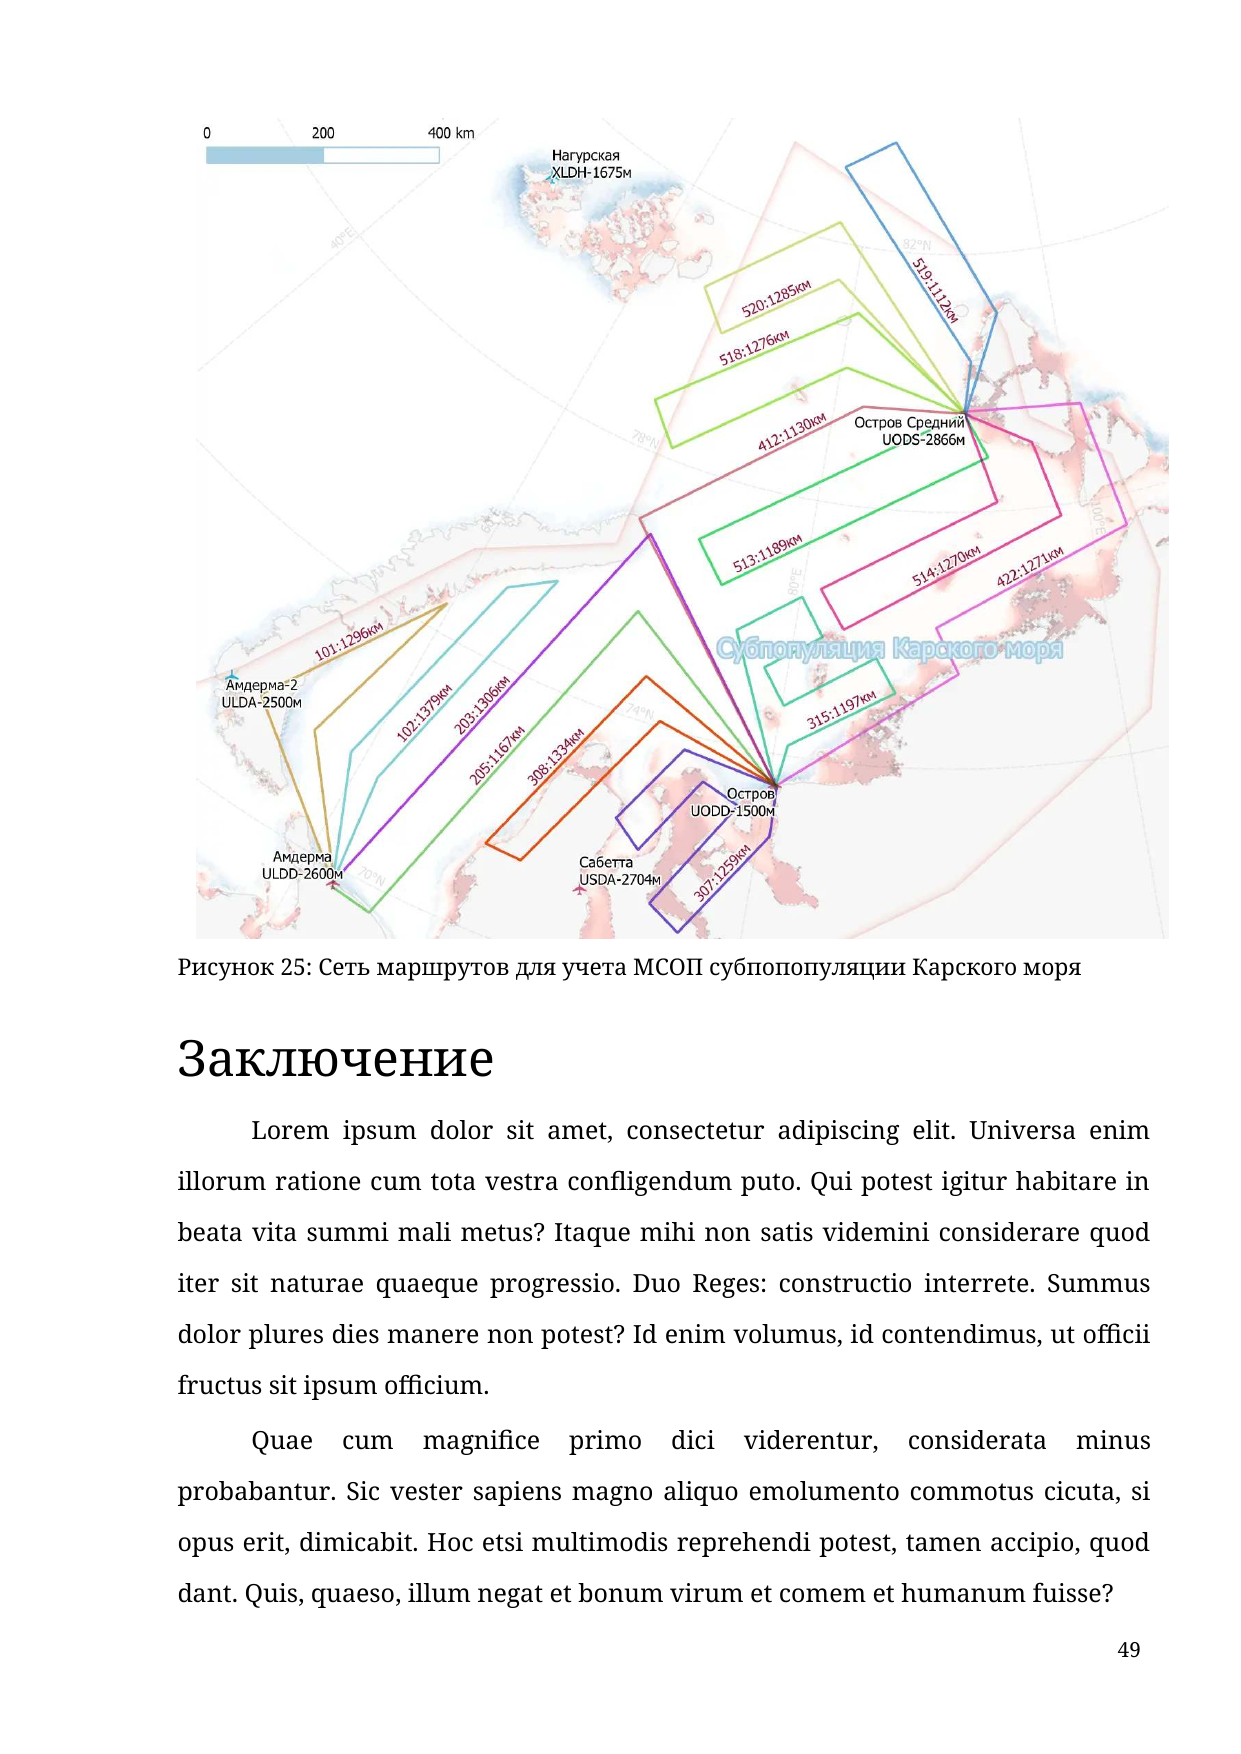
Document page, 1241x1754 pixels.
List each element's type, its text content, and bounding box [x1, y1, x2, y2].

subtitle Заключение [177, 1023, 1152, 1091]
text Quae cum magnifice primo dici viderentur, considerata minus probabantur. Sic vester sapiens magno aliquo emolumento commotus cicuta, si opus erit, dimicabit. Hoc etsi multimodis reprehendi potest, tamen accipio, quod dant. Quis, quaeso, illum negat et bonum virum et comem et humanum fuisse? [177, 1423, 1152, 1610]
text Рисунок 25: Сеть маршрутов для учета МСОП субпопопуляции Карского моря [177, 951, 1152, 982]
picture [196, 118, 1169, 939]
text Lorem ipsum dolor sit amet, consectetur adipiscing elit. Universa enim illorum ratione cum tota vestra confligendum puto. Qui potest igitur habitare in beata vita summi mali metus? Itaque mihi non satis videmini considerare quod iter sit naturae quaeque progressio. Duo Reges: constructio interrete. Summus dolor plures dies manere non potest? Id enim volumus, id contendimus, ut officii fructus sit ipsum officium. [177, 1112, 1152, 1402]
